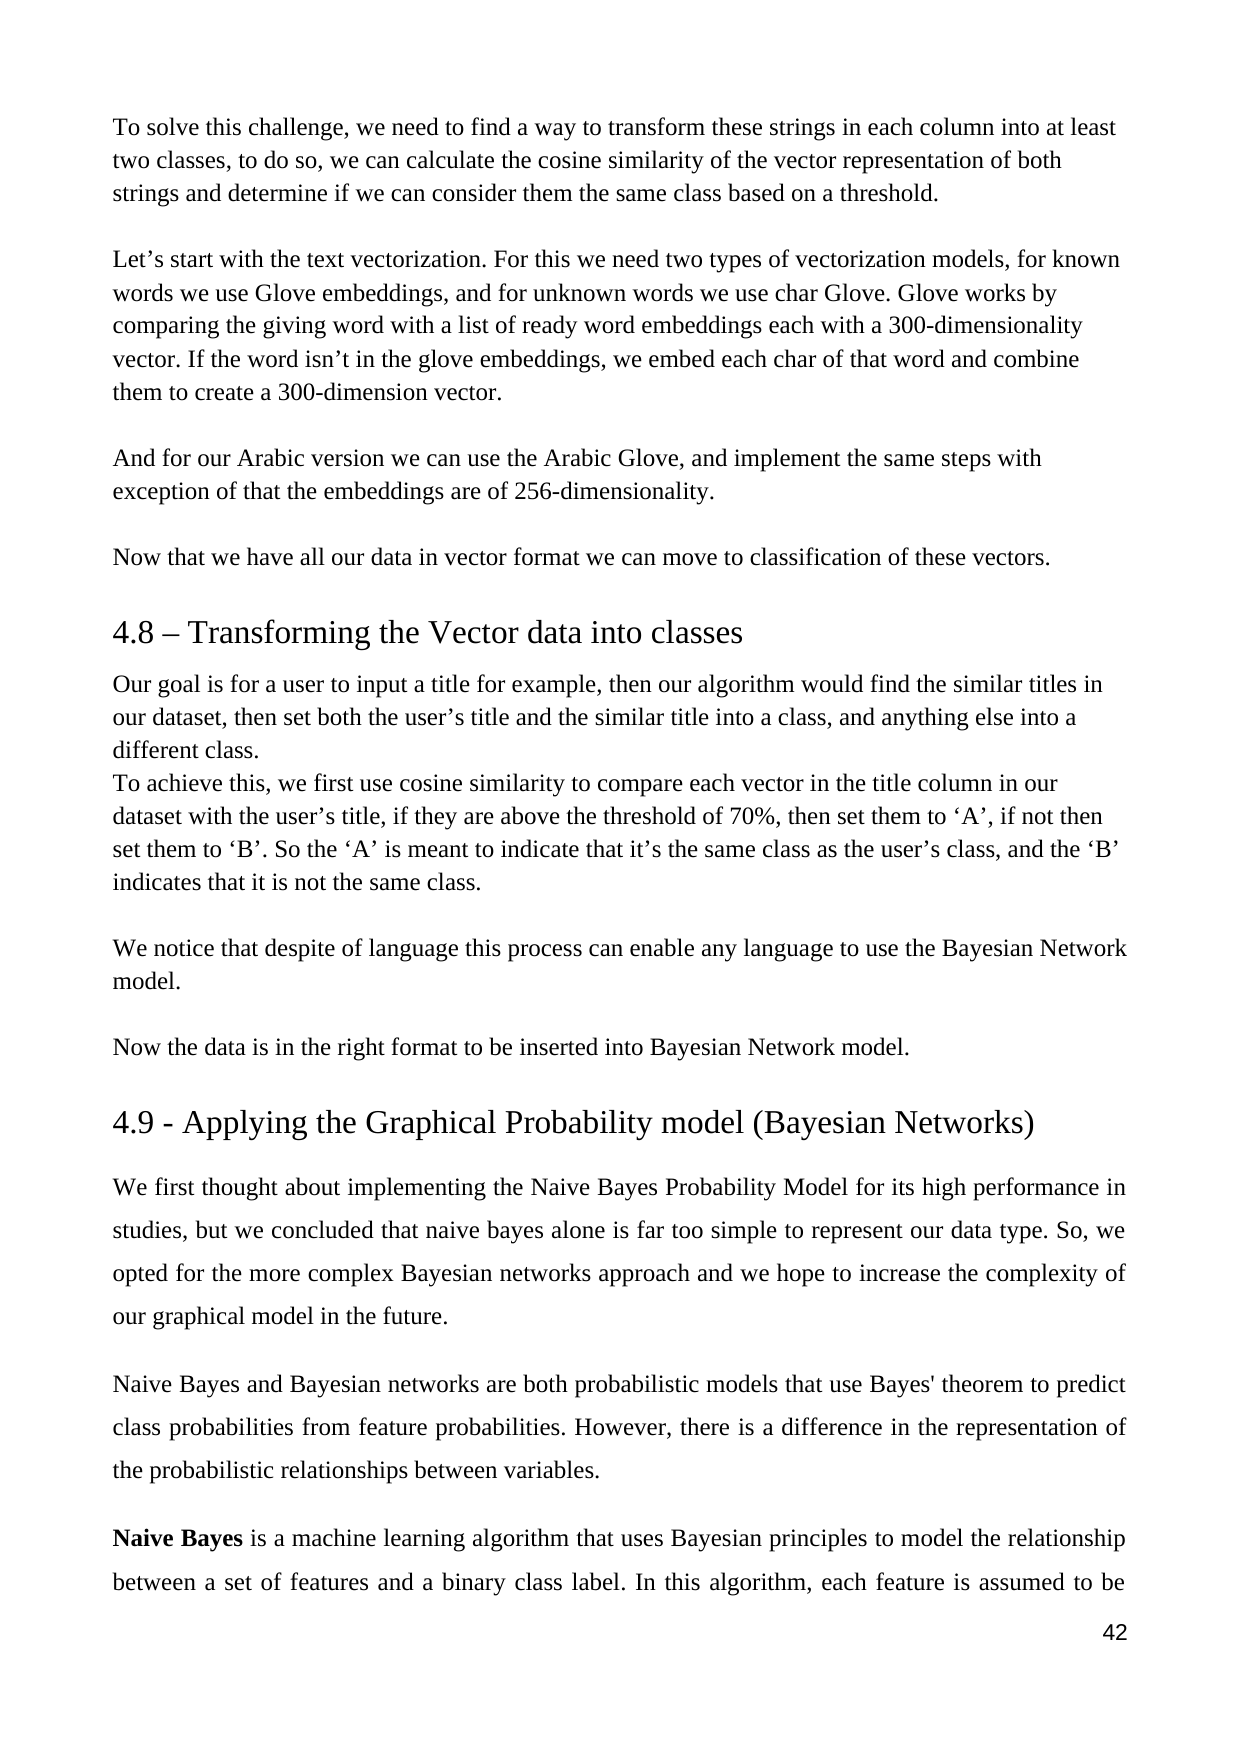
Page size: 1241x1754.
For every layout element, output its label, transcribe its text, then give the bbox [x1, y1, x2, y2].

text Now the data is in the right format to be inserted into Bayesian Network model. [112, 1032, 1128, 1061]
text Naive Bayes and Bayesian networks are both probabilistic models that use Bayes' theorem to predict class probabilities from feature probabilities. However, there is a difference in the representation of the probabilistic relationships between variables. [112, 1369, 1128, 1484]
text And for our Arabic version we can use the Arabic Glove, and implement the same steps with exception of that the embeddings are of 256-dimensionality. [112, 443, 1128, 504]
text Our goal is for a user to input a title for example, then our algorithm would find the similar titles in our dataset, then set both the user’s title and the similar title into a class, and anything else into a different class. [112, 669, 1128, 764]
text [112, 1523, 1128, 1595]
text To achieve this, we first use cosine similarity to compare each vector in the title column in our dataset with the user’s title, if they are above the threshold of 70%, then set them to ‘A’, if not then set them to ‘B’. So the ‘A’ is meant to indicate that it’s the same class as the user’s class, and the ‘B’ indicates that it is not the same class. [112, 768, 1128, 896]
subtitle 4.9 - Applying the Graphical Probability model (Bayesian Networks) [112, 1103, 1128, 1141]
text To solve this challenge, we need to find a way to transform these strings in each column into at least two classes, to do so, we can calculate the cosine similarity of the vector representation of both strings and determine if we can consider them the same class based on a threshold. [112, 112, 1128, 207]
text We notice that despite of language this process can enable any language to use the Bayesian Network model. [112, 933, 1128, 995]
text Now that we have all our data in vector format we can move to classification of these vectors. [112, 542, 1128, 571]
text We first thought about implementing the Naive Bayes Probability Model for its high performance in studies, but we concluded that naive bayes alone is far too simple to represent our data type. So, we opted for the more complex Bayesian networks approach and we hope to increase the complexity of our graphical model in the future. [112, 1172, 1128, 1330]
subtitle 4.8 – Transforming the Vector data into classes [112, 612, 1128, 651]
text Let’s start with the text vectorization. For this we need two types of vectorization models, for known words we use Glove embeddings, and for unknown words we use char Glove. Glove works by comparing the giving word with a list of ready word embeddings each with a 300-dimensionality vector. If the word isn’t in the glove embeddings, we embed each char of that word and combine them to create a 300-dimension vector. [112, 244, 1128, 405]
